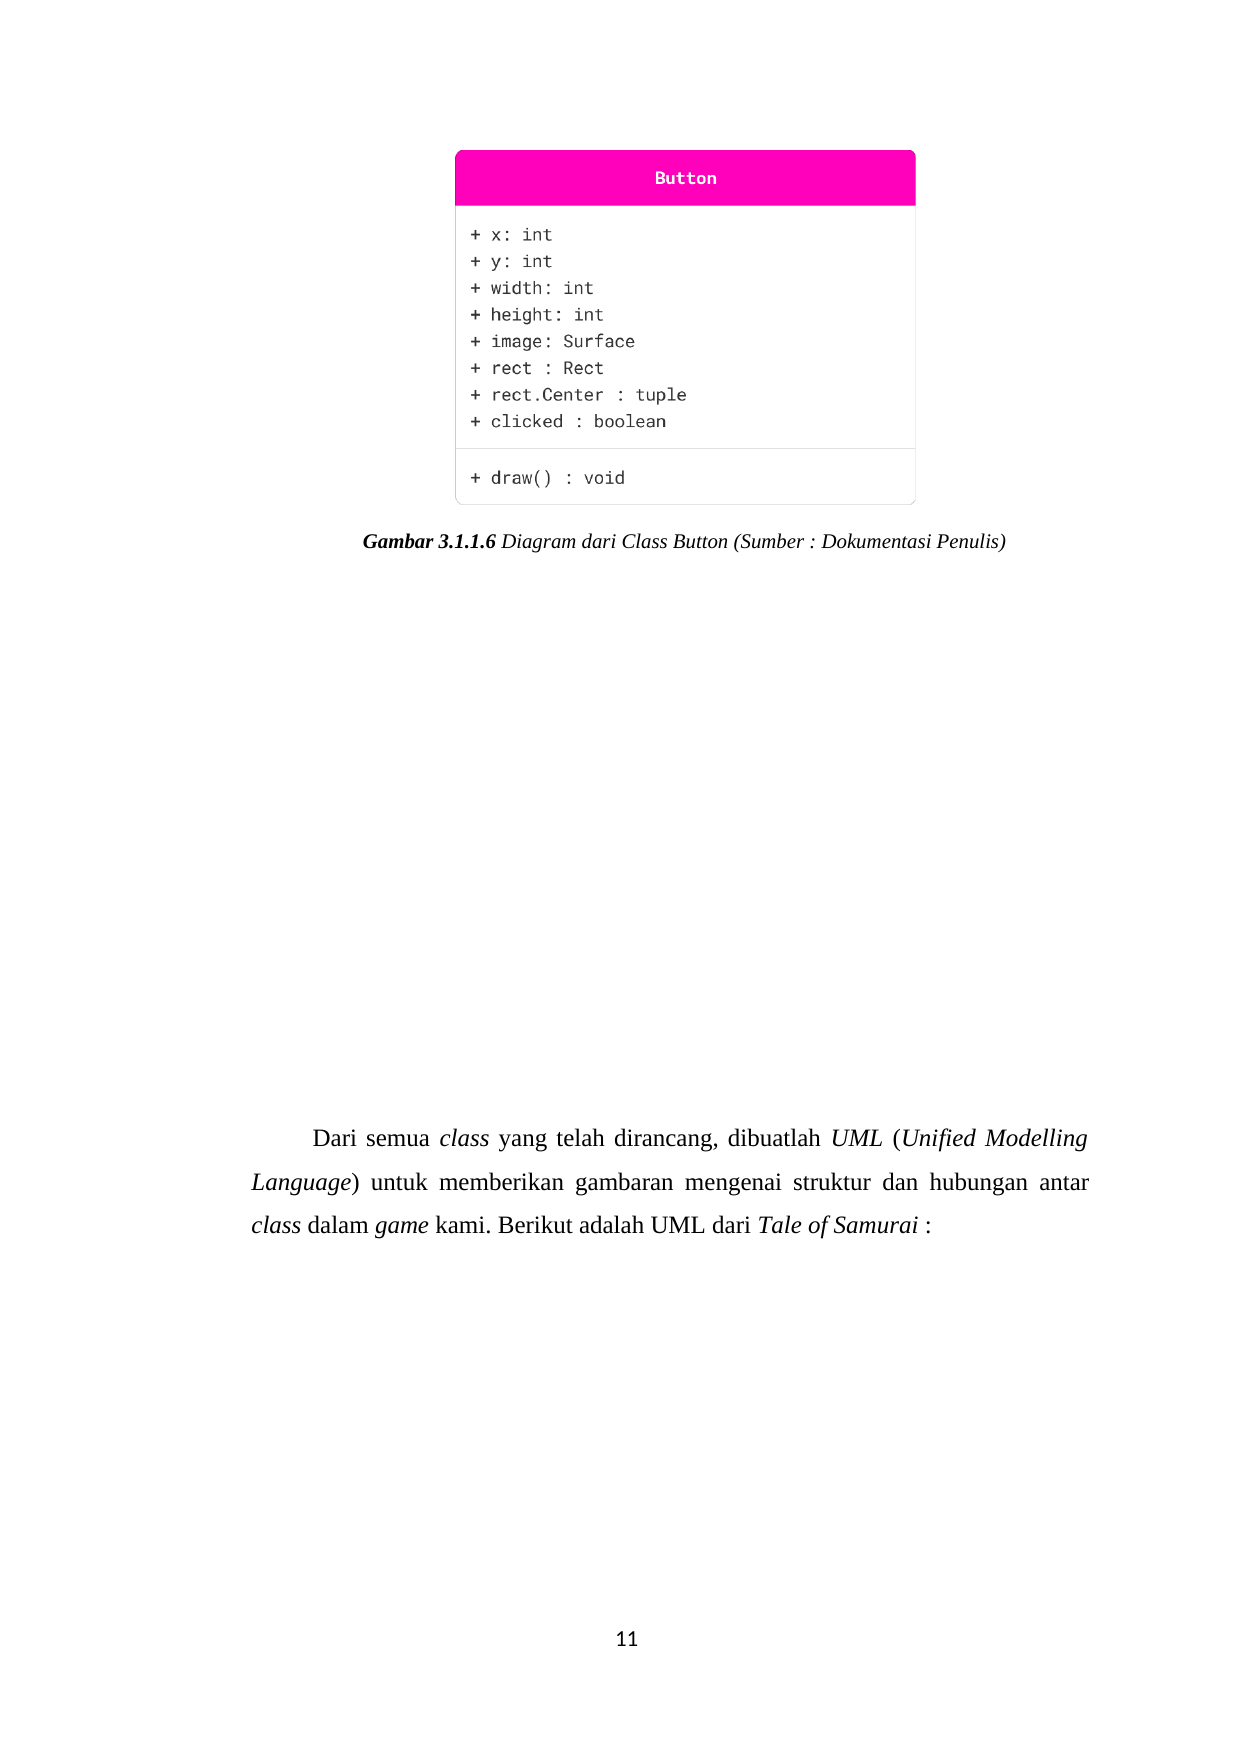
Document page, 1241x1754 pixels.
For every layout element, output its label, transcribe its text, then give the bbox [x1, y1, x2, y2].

text Gambar 3.1.1.6 Diagram dari Class Button (Sumber : Dokumentasi Penulis) [206, 529, 1090, 553]
picture [455, 150, 916, 505]
text Dari semua class yang telah dirancang, dibuatlah UML (Unified Modelling Language) untuk memberikan gambaran mengenai struktur dan hubungan antar class dalam game kami. Berikut adalah UML dari Tale of Samurai : [251, 1123, 1090, 1238]
